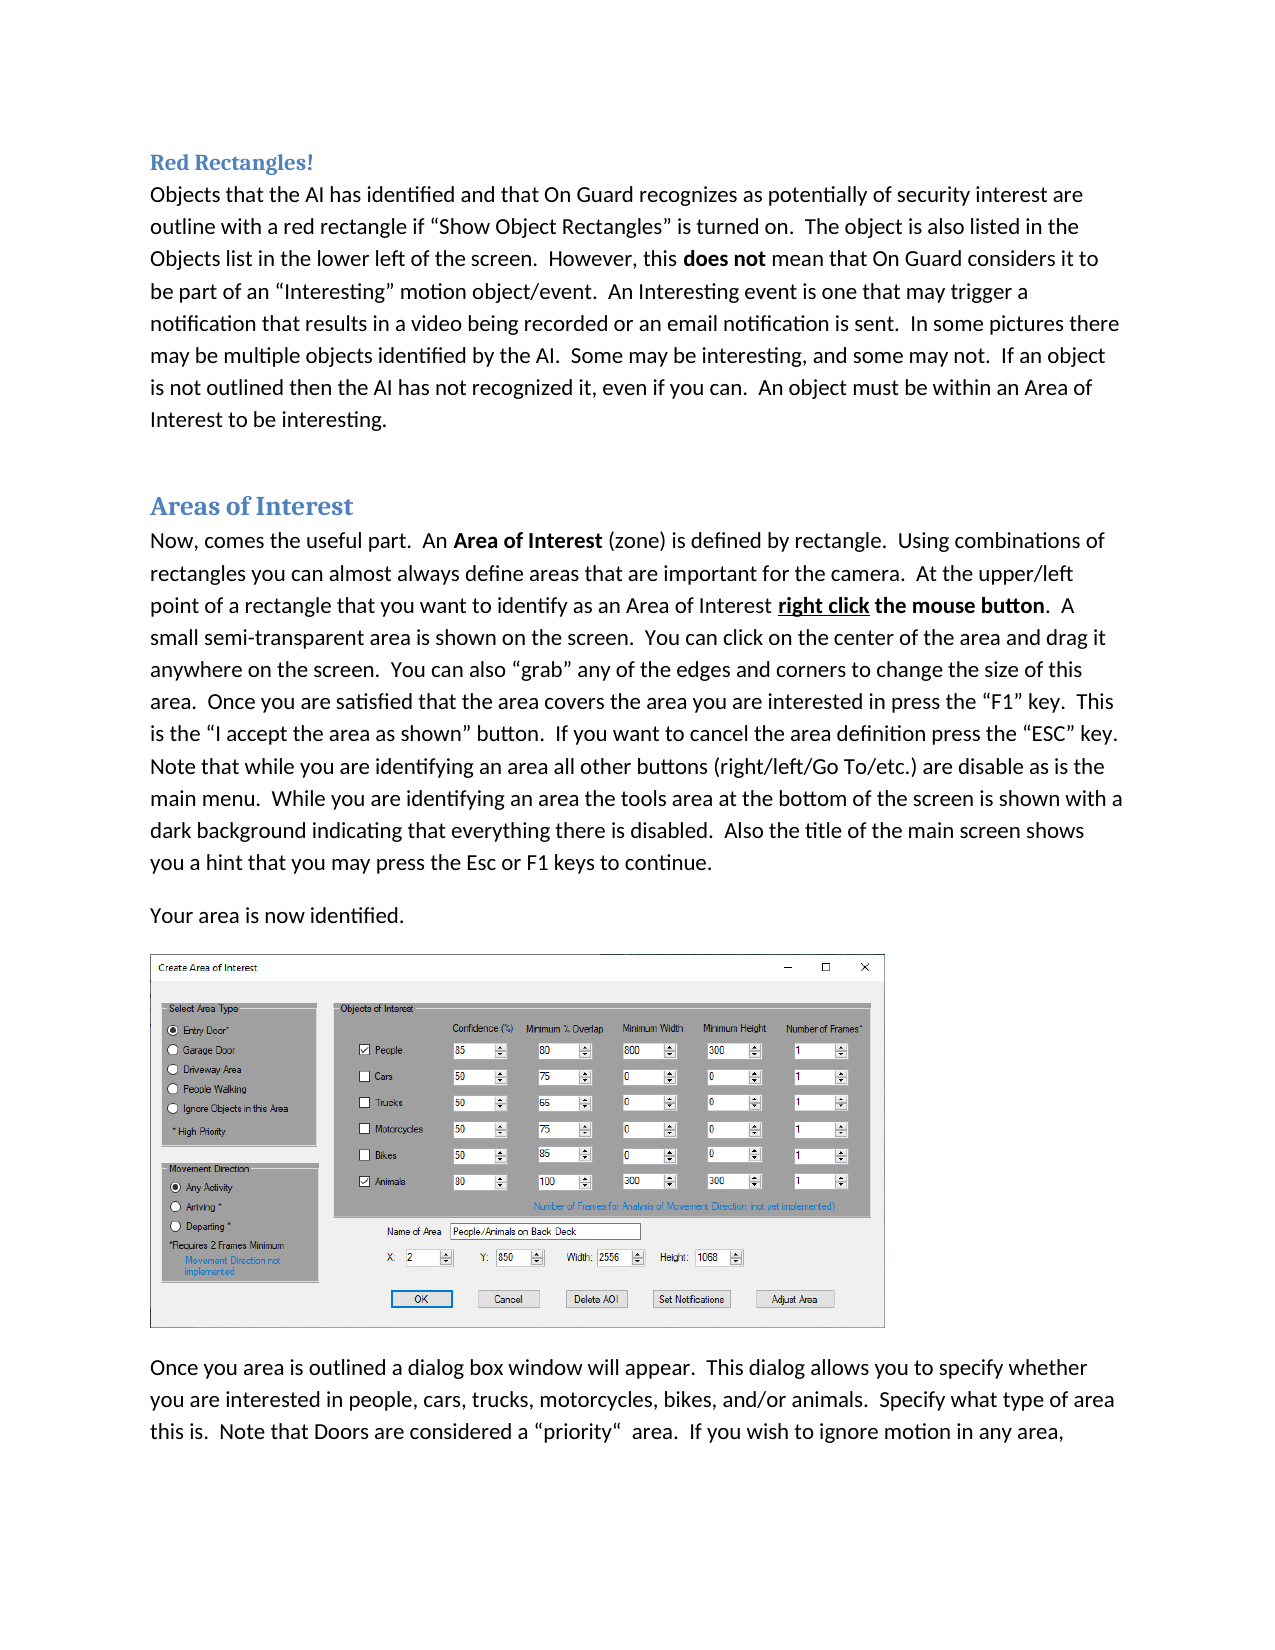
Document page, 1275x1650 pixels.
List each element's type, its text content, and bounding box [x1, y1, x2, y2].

picture [150, 954, 885, 1328]
subtitle Areas of Interest [150, 491, 1125, 522]
text Now, comes the useful part. An Area of Interest (zone) is defined by rectangle. Using combinations of rectangles you can almost always define areas that are important for the camera. At the upper/left point of a rectangle that you want to identify as an Area of Interest right click the mouse button. A small semi-transparent area is shown on the screen. You can click on the center of the area and drag it anywhere on the screen. You can also “grab” any of the edges and corners to change the size of this area. Once you are satisfied that the area covers the area you are interested in press the “F1” key. This is the “I accept the area as shown” button. If you want to cancel the area definition press the “ESC” key. Note that while you are identifying an area all other buttons (right/left/Go To/etc.) are disable as is the main menu. While you are identifying an area the tools area at the bottom of the screen is shown with a dark background indicating that everything there is disabled. Also the title of the main screen shows you a hint that you may press the Esc or F1 keys to continue. [150, 526, 1125, 876]
text Objects that the AI has identified and that On Guard recognizes as potentially of security interest are outline with a red rectangle if “Show Object Rectangles” is turned on. The object is also listed in the Objects list in the lower left of the screen. However, this does not mean that On Guard considers it to be part of an “Interesting” motion object/event. An Interesting event is one that may trigger a notification that results in a video being recorded or an email notification is sent. In some pictures there may be multiple objects identified by the AI. Some may be interesting, and some may not. If an object is not outlined then the AI has not recognized it, even if you can. An object must be within an Area of Interest to be interesting. [150, 180, 1125, 466]
text Your area is now identified. [150, 901, 1125, 929]
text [150, 1353, 1125, 1445]
subtitle Red Rectangles! [150, 150, 1125, 176]
